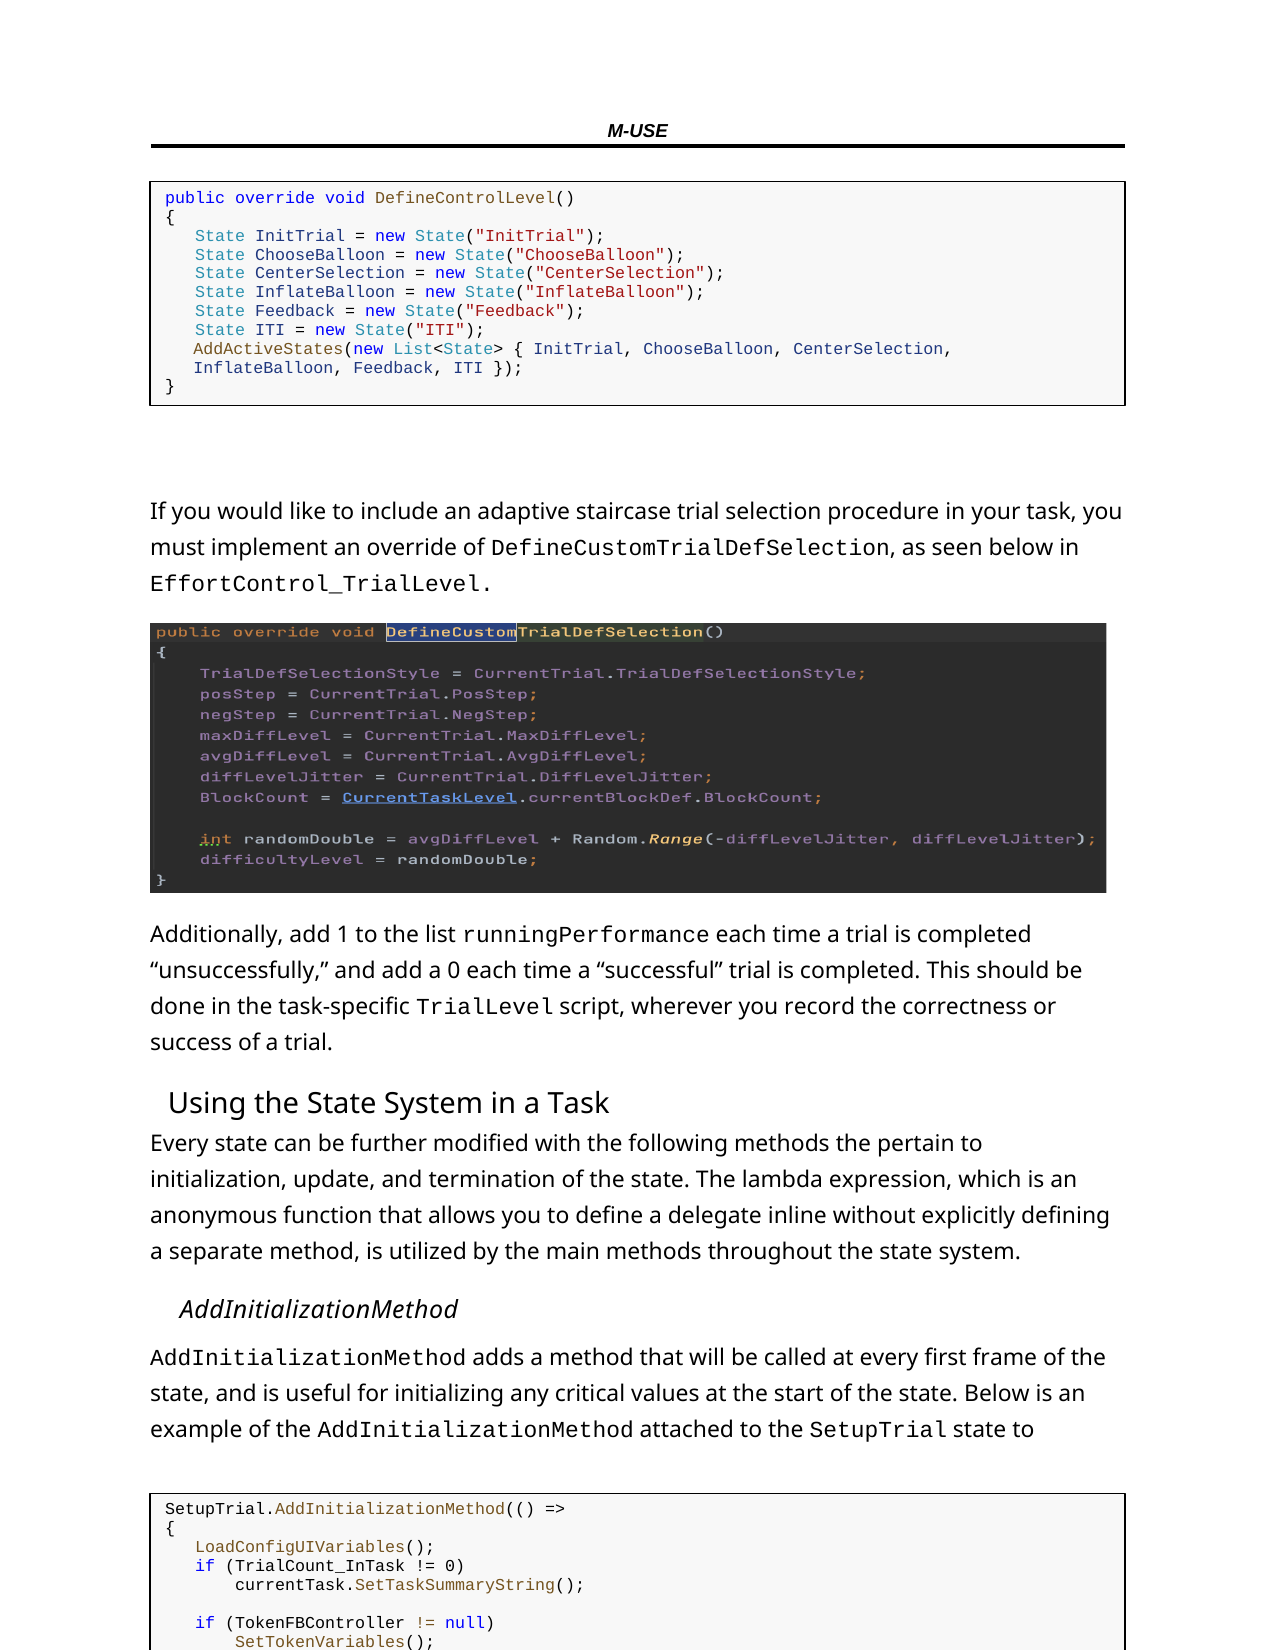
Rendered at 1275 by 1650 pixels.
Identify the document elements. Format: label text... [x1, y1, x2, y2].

text If you would like to include an adaptive staircase trial selection procedure in your task, you must implement an override of DefineCustomTrialDefSelection, as seen below in EffortControl_TrialLevel. [150, 495, 1125, 598]
picture [150, 623, 1107, 893]
text Every state can be further modified with the following methods the pertain to initialization, update, and termination of the state. The lambda expression, which is an anonymous function that allows you to define a delegate inline without explicitly defining a separate method, is utilized by the main methods throughout the state system. [150, 1127, 1125, 1266]
subtitle Using the State System in a Task [168, 1082, 1125, 1122]
subtitle AddInitializationMethod [179, 1292, 1125, 1326]
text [150, 1341, 1125, 1444]
text Additionally, add 1 to the list runningPerformance each time a trial is completed “unsuccessfully,” and add a 0 each time a “successful” trial is completed. This should be done in the task-specific TrialLevel script, wherever you record the correctness or success of a trial. [150, 918, 1125, 1057]
